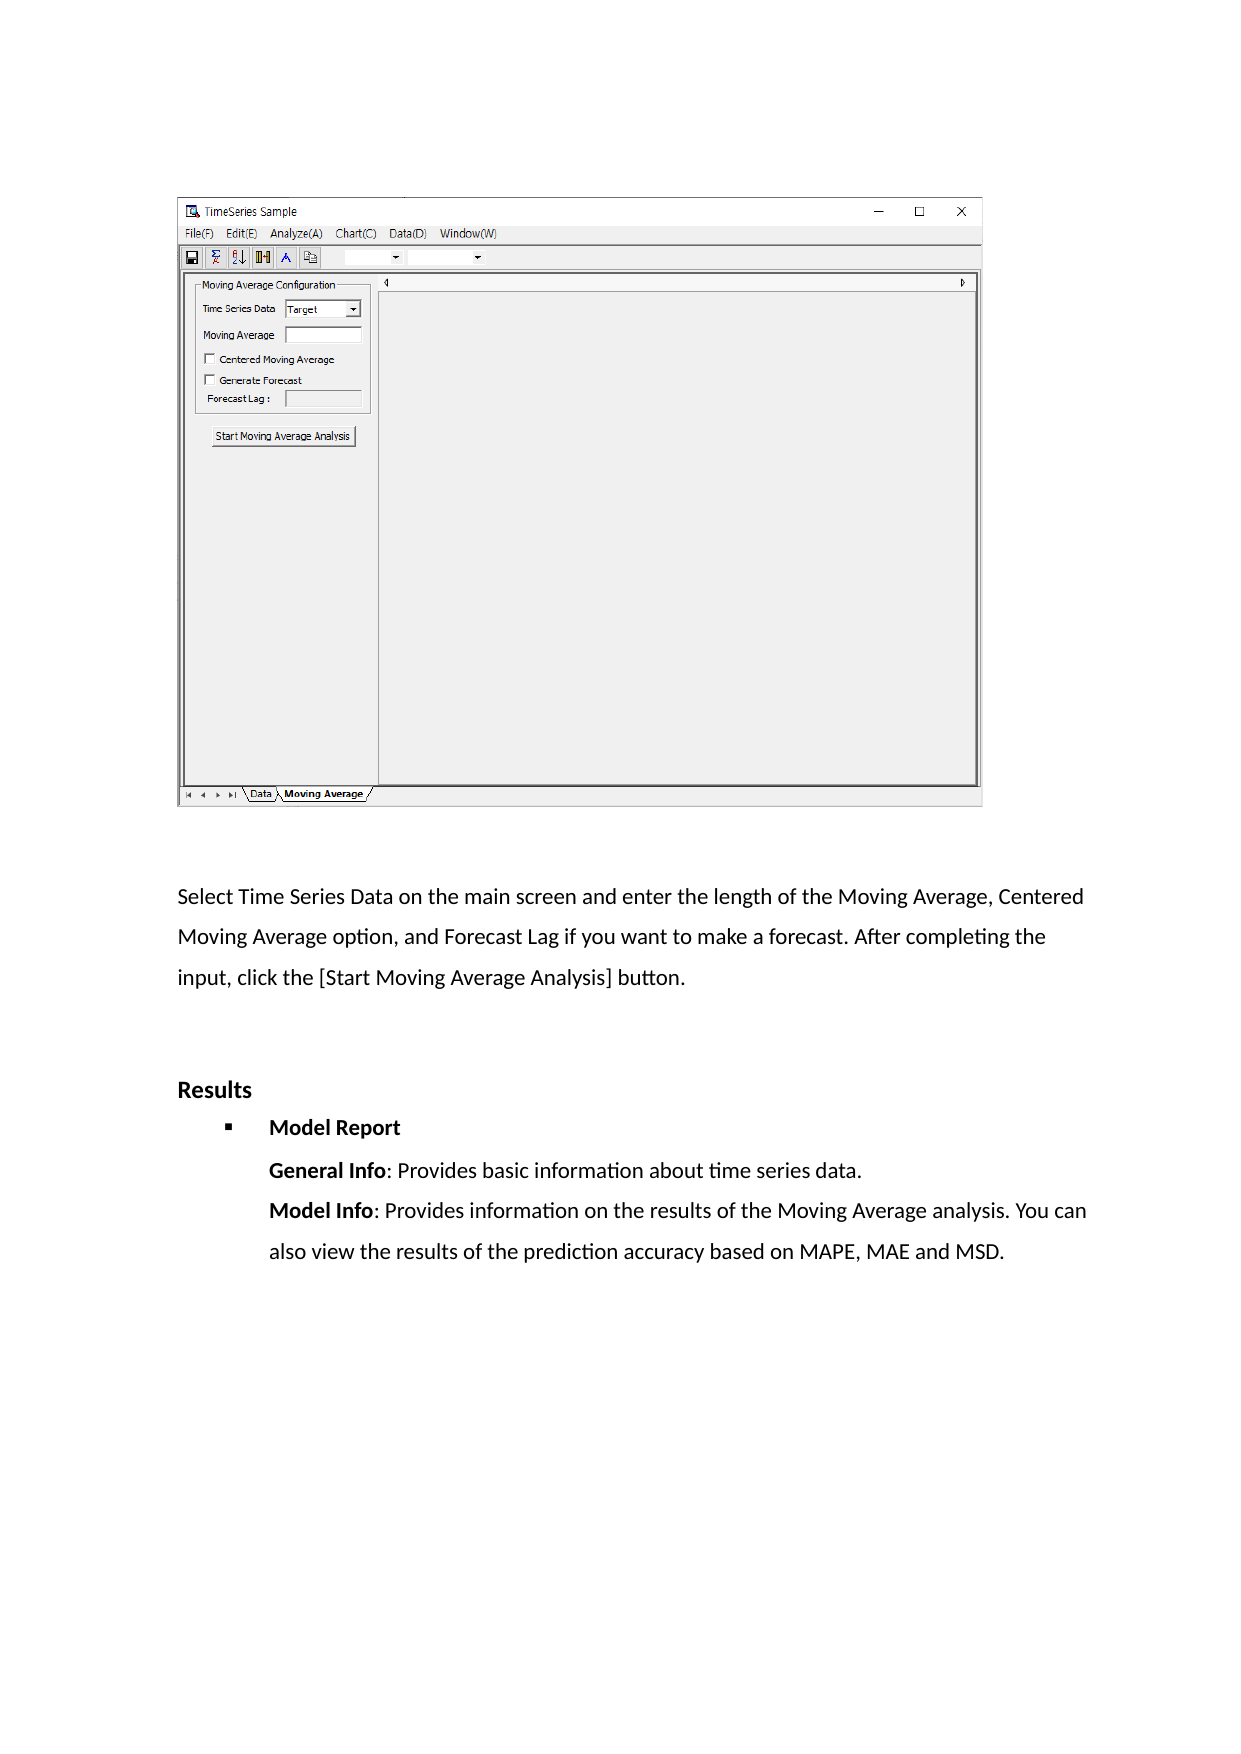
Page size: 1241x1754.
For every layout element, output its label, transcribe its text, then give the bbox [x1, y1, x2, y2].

text Results [177, 1071, 1092, 1108]
list Model Info: Provides information on the results of the Moving Average analysis. You can also view the results of the prediction accuracy based on MAPE, MAE and MSD. [269, 1192, 1092, 1269]
picture [177, 197, 983, 807]
list Model Report [223, 1108, 1092, 1146]
list General Info: Provides basic information about time series data. [269, 1152, 1092, 1189]
text Select Time Series Data on the main screen and enter the length of the Moving Average, Centered Moving Average option, and Forecast Lag if you want to make a forecast. After completing the input, click the [Start Moving Average Analysis] button. [177, 877, 1092, 995]
